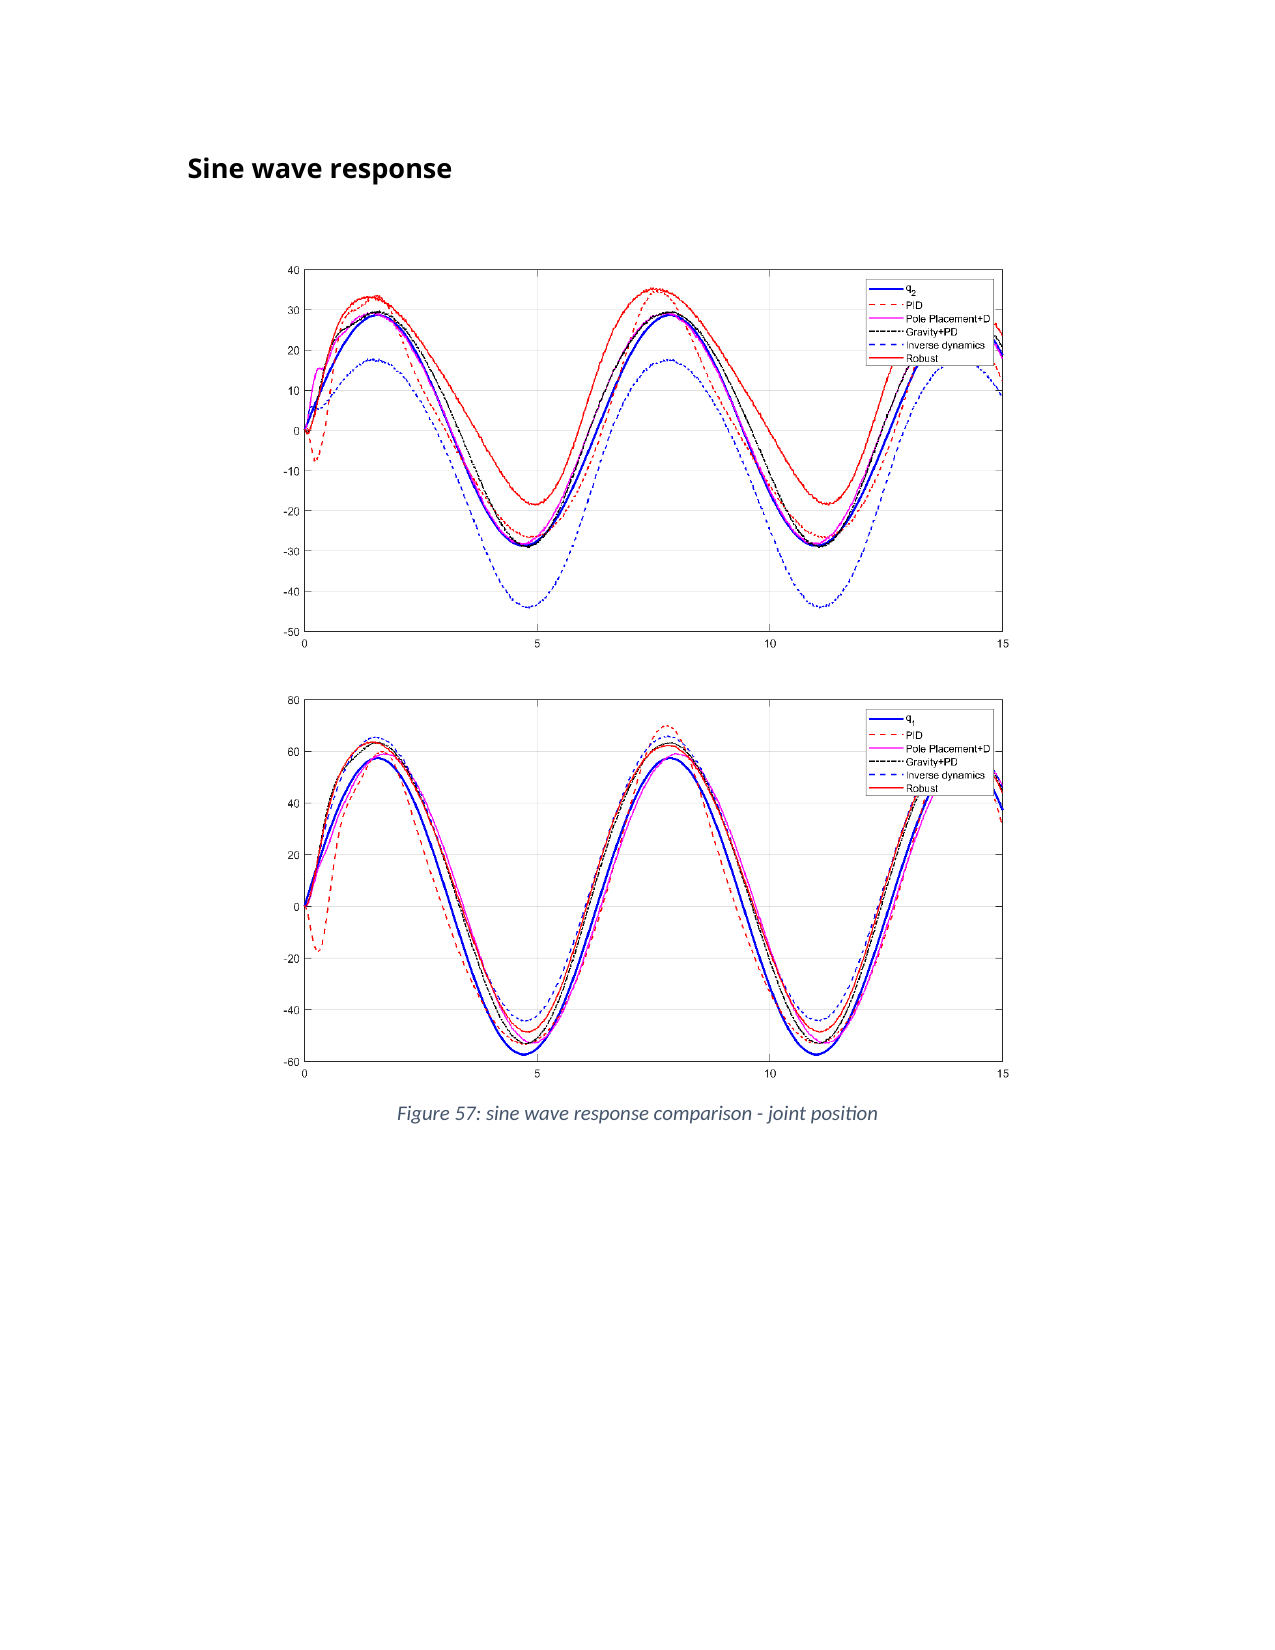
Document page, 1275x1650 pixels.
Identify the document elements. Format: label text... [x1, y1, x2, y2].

picture [187, 682, 1088, 1081]
picture [187, 236, 1088, 680]
text Figure 57: sine wave response comparison - joint position [187, 1100, 1087, 1125]
subtitle Sine wave response [187, 150, 1087, 187]
